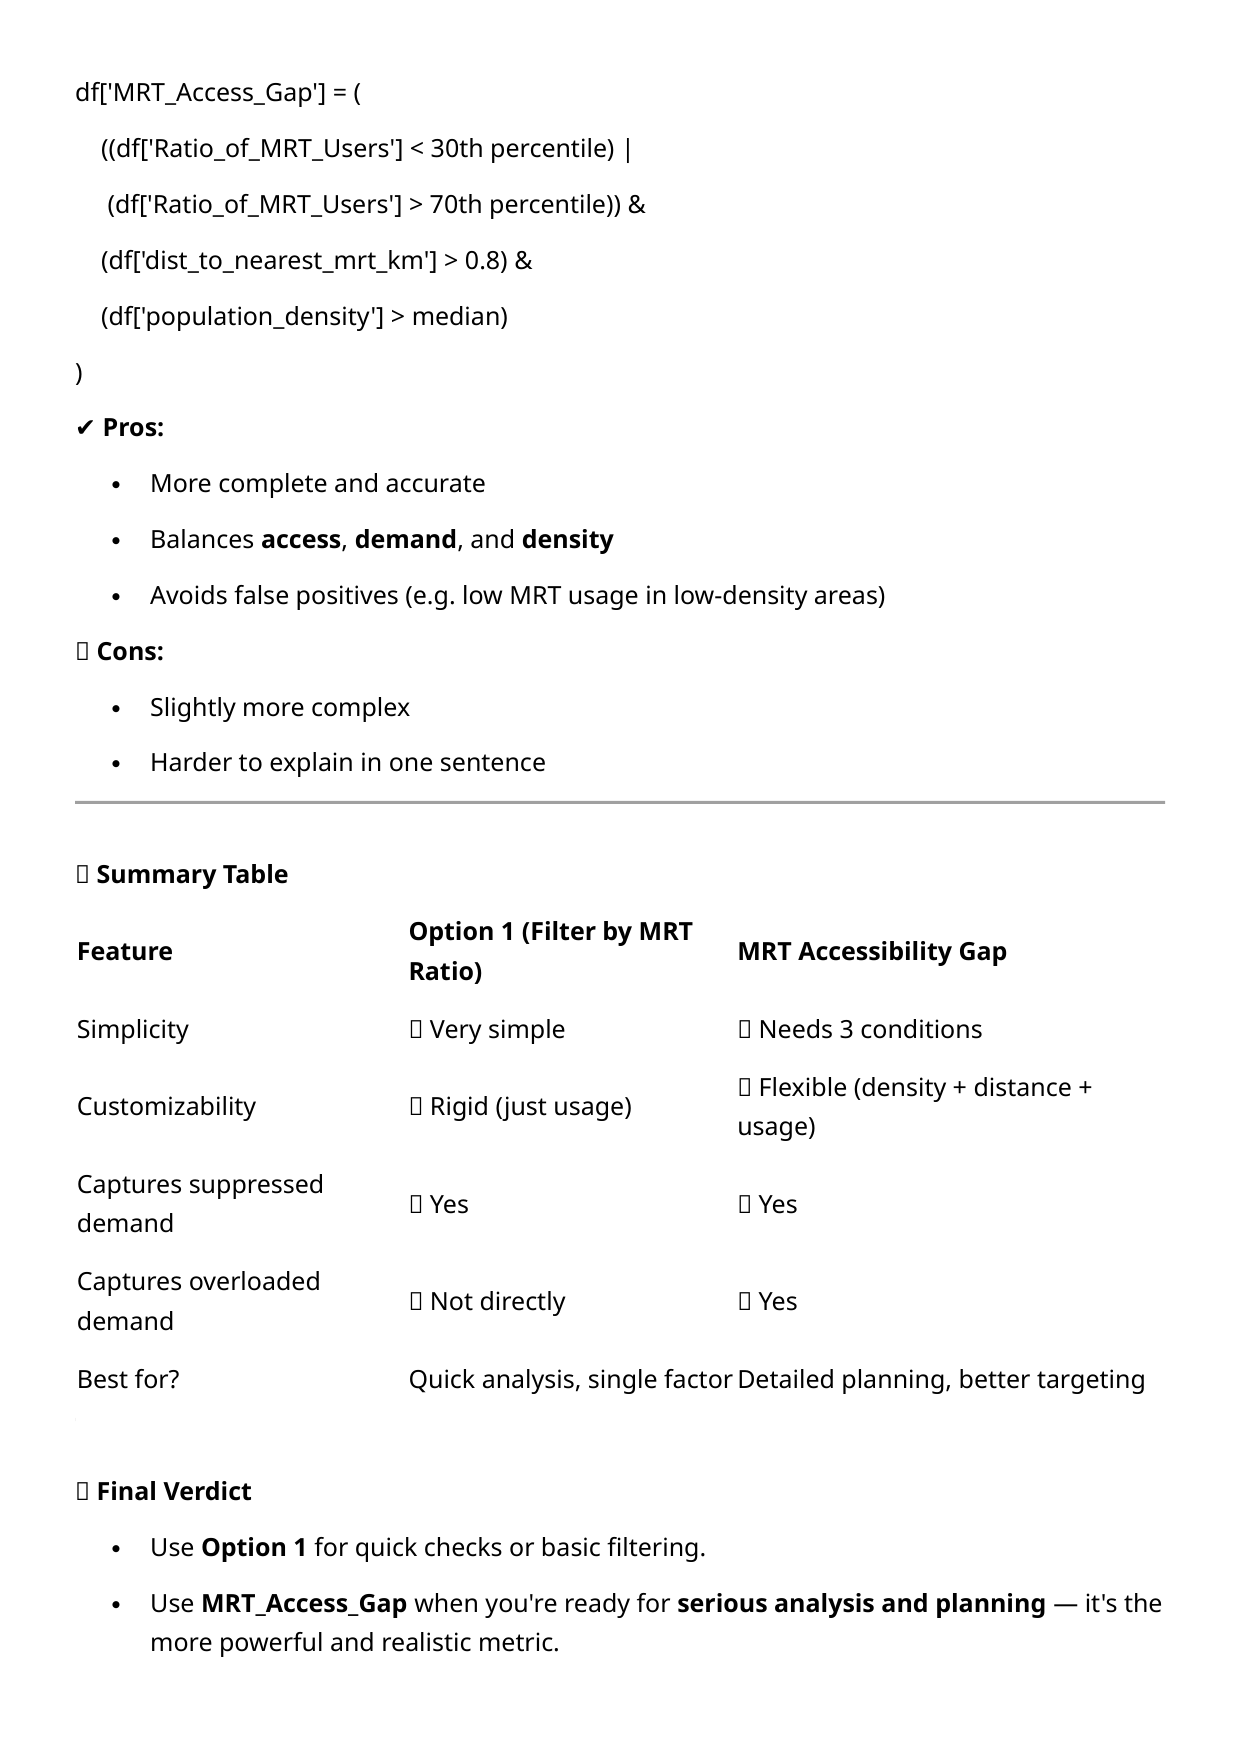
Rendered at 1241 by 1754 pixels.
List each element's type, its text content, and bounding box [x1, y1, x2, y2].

table_cell ✅ Very simple [407, 1010, 735, 1068]
table_cell Best for? [75, 1360, 407, 1418]
list Harder to explain in one sentence [112, 745, 1165, 779]
table_cell ✅ Yes [407, 1165, 735, 1262]
table_header MRT Accessibility Gap [735, 913, 1165, 1010]
table_cell Captures suppressed demand [75, 1165, 407, 1262]
text ) [75, 354, 1165, 388]
table_cell ✅ Yes [735, 1263, 1165, 1360]
text 🧭 Final Verdict [75, 1474, 1165, 1508]
table_cell Simplicity [75, 1010, 407, 1068]
table_cell ❌ Needs 3 conditions [735, 1010, 1165, 1068]
text ❌ Cons: [75, 633, 1165, 667]
text ((df['Ratio_of_MRT_Users'] < 30th percentile) | [75, 131, 1165, 165]
list Avoids false positives (e.g. low MRT usage in low-density areas) [112, 577, 1165, 612]
list More complete and accurate [112, 466, 1165, 500]
table_cell ✅ Flexible (density + distance + usage) [735, 1068, 1165, 1165]
list Use Option 1 for quick checks or basic filtering. [112, 1529, 1165, 1564]
table_header Feature [75, 913, 407, 1010]
table_header Option 1 (Filter by MRT Ratio) [407, 913, 735, 1010]
text ✅ Summary Table [75, 857, 1165, 891]
table_cell Customizability [75, 1068, 407, 1165]
table_cell Quick analysis, single factor [407, 1360, 735, 1418]
list Balances access, demand, and density [112, 522, 1165, 556]
text (df['Ratio_of_MRT_Users'] > 70th percentile)) & [75, 187, 1165, 221]
table_cell ✅ Yes [735, 1165, 1165, 1262]
text (df['dist_to_nearest_mrt_km'] > 0.8) & [75, 242, 1165, 277]
table_cell Detailed planning, better targeting [735, 1360, 1165, 1418]
table_cell ❌ Not directly [407, 1263, 735, 1360]
text df['MRT_Access_Gap'] = ( [75, 75, 1165, 109]
table_cell Captures overloaded demand [75, 1263, 407, 1360]
list Use MRT_Access_Gap when you're ready for serious analysis and planning — it's the more powerful and realistic metric. [112, 1585, 1165, 1659]
text ✔️ Pros: [75, 410, 1165, 444]
text (df['population_density'] > median) [75, 298, 1165, 332]
table_cell ❌ Rigid (just usage) [407, 1068, 735, 1165]
list Slightly more complex [112, 689, 1165, 723]
